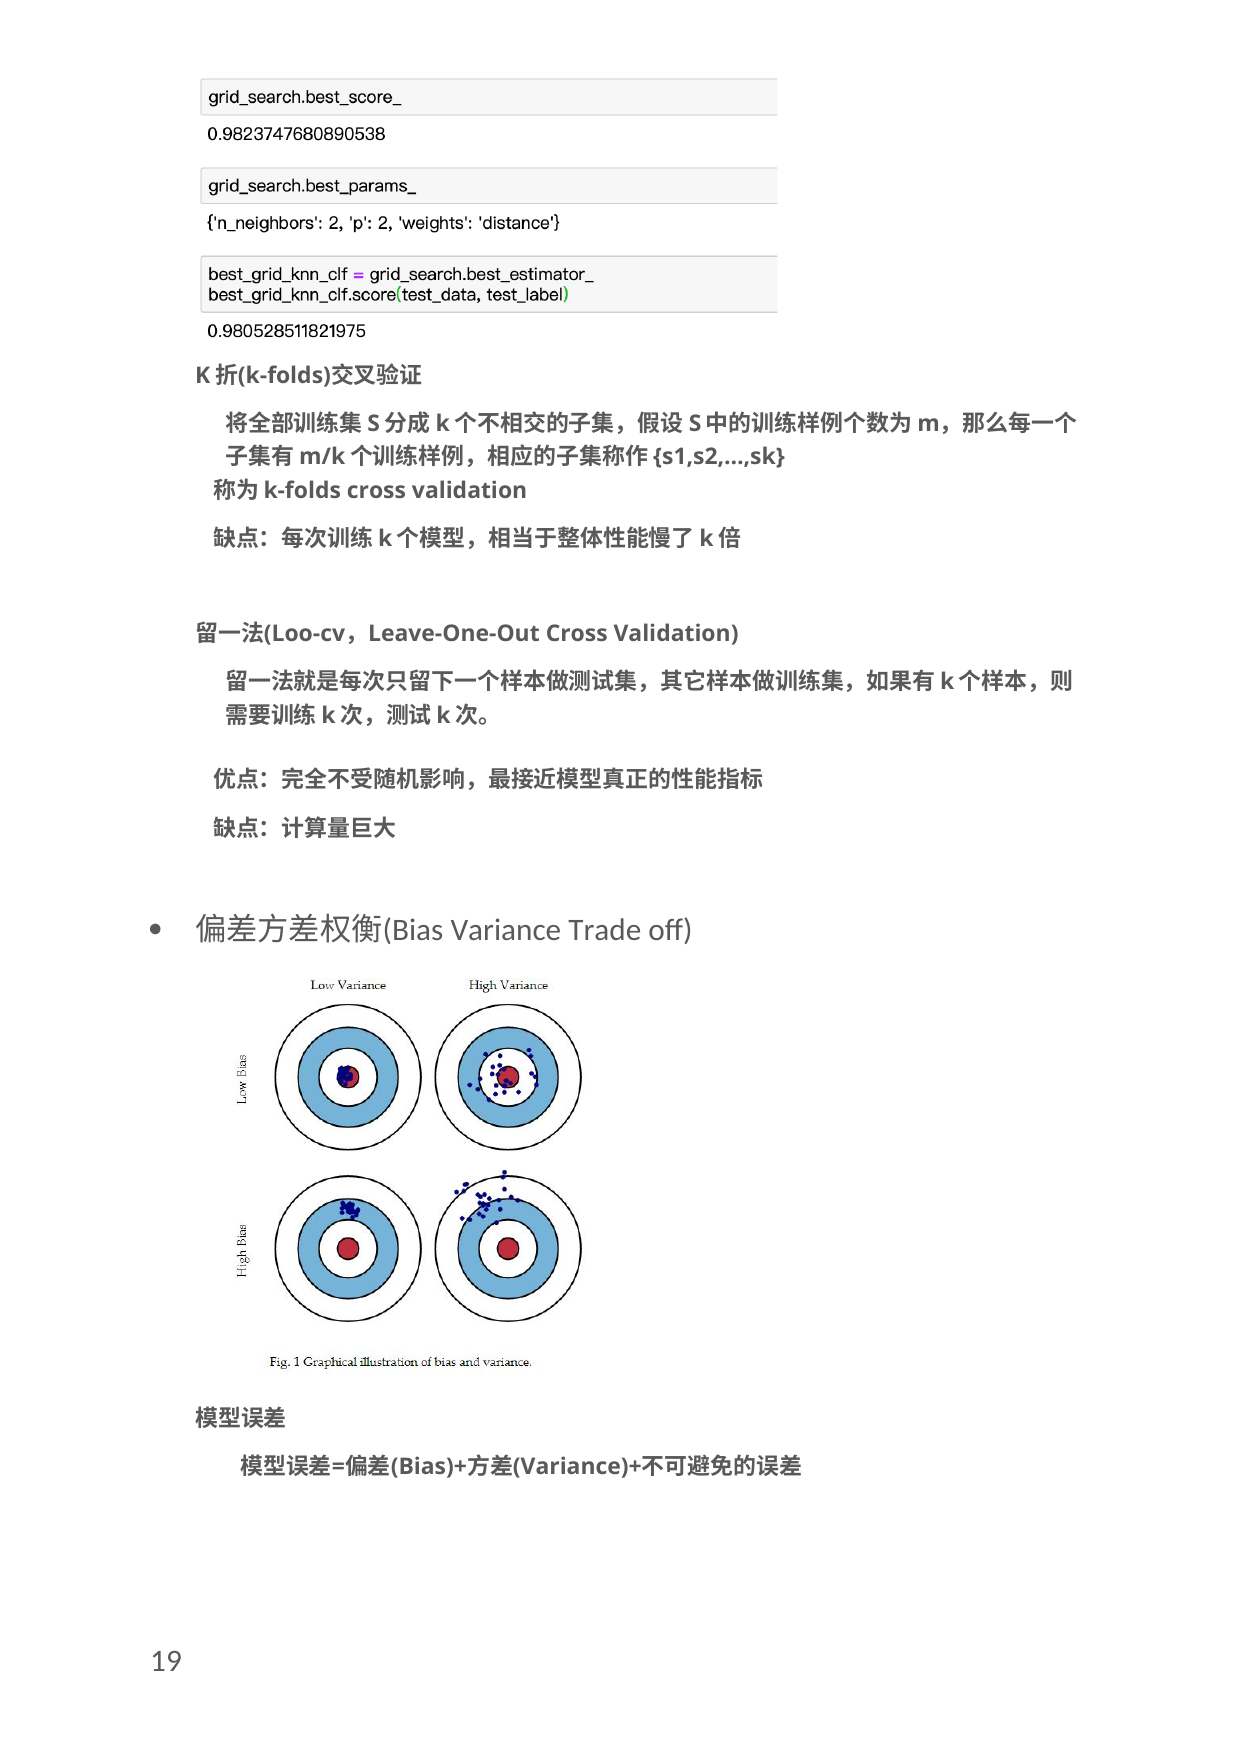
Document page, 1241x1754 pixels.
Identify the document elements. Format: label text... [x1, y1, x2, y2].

list 模型误差=偏差(Bias)+方差(Variance)+不可避免的误差 [195, 1448, 1090, 1481]
list 偏差方差权衡(Bias Variance Trade off) [150, 904, 1090, 949]
list K折(k-folds)交叉验证 [195, 356, 1090, 390]
list 优点：完全不受随机影响，最接近模型真正的性能指标 [195, 761, 1090, 794]
picture [195, 75, 778, 341]
list 缺点：计算量巨大 [195, 809, 1090, 843]
picture [195, 965, 602, 1384]
text 将全部训练集S分成 k个不相交的子集，假设 S中的训练样例个数为 m，那么每一个子集有 m/k个训练样例，相应的子集称作 {s1,s2,…,sk} [225, 405, 1090, 472]
text 留一法就是每次只留下一个样本做测试集，其它样本做训练集，如果有k个样本，则需要训练k次，测试k次。 [225, 663, 1090, 730]
list 缺点：每次训练k个模型，相当于整体性能慢了k倍 [195, 520, 1090, 553]
list 模型误差 [195, 1399, 1090, 1433]
list 留一法(Loo-cv，Leave-One-Out Cross Validation) [195, 615, 1090, 648]
list 称为k-folds cross validation [195, 472, 1090, 505]
